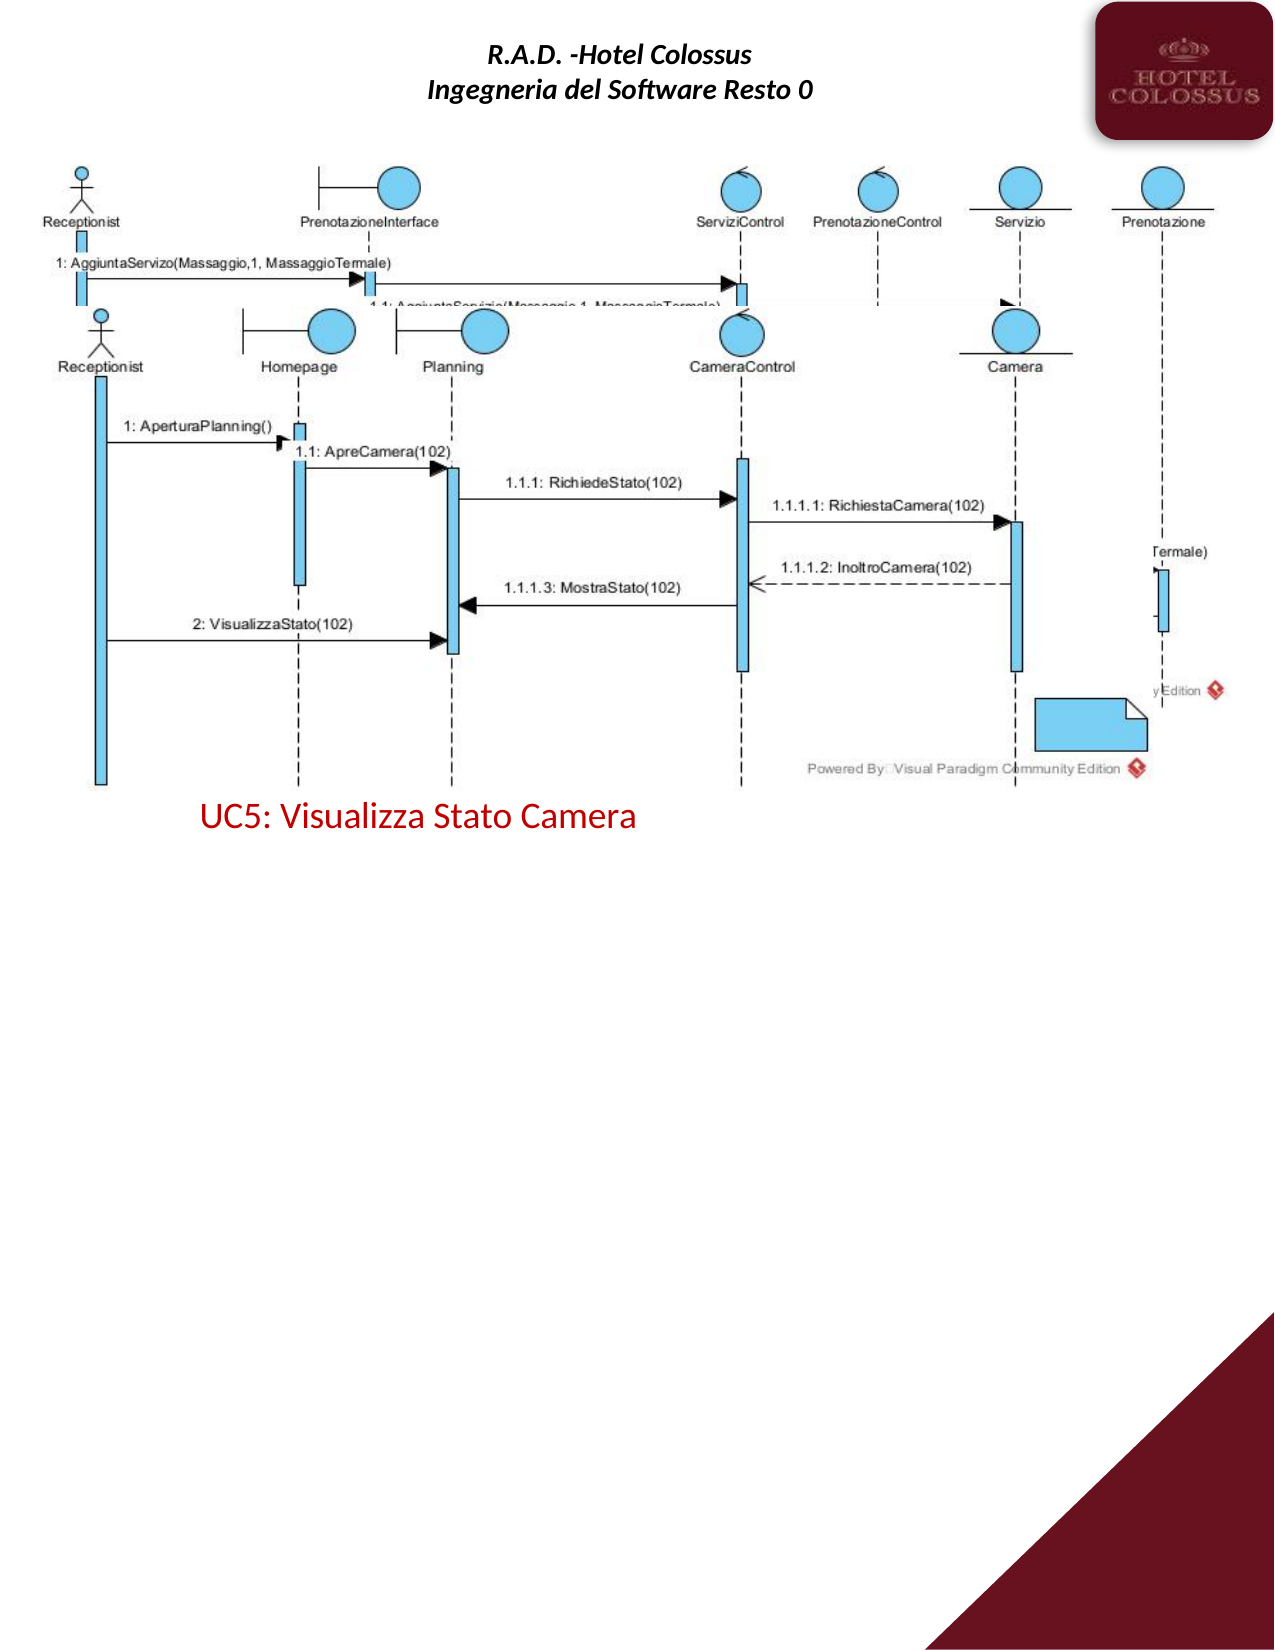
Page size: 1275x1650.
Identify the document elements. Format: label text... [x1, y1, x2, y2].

picture [30, 164, 1230, 791]
picture [1095, 1, 1274, 140]
